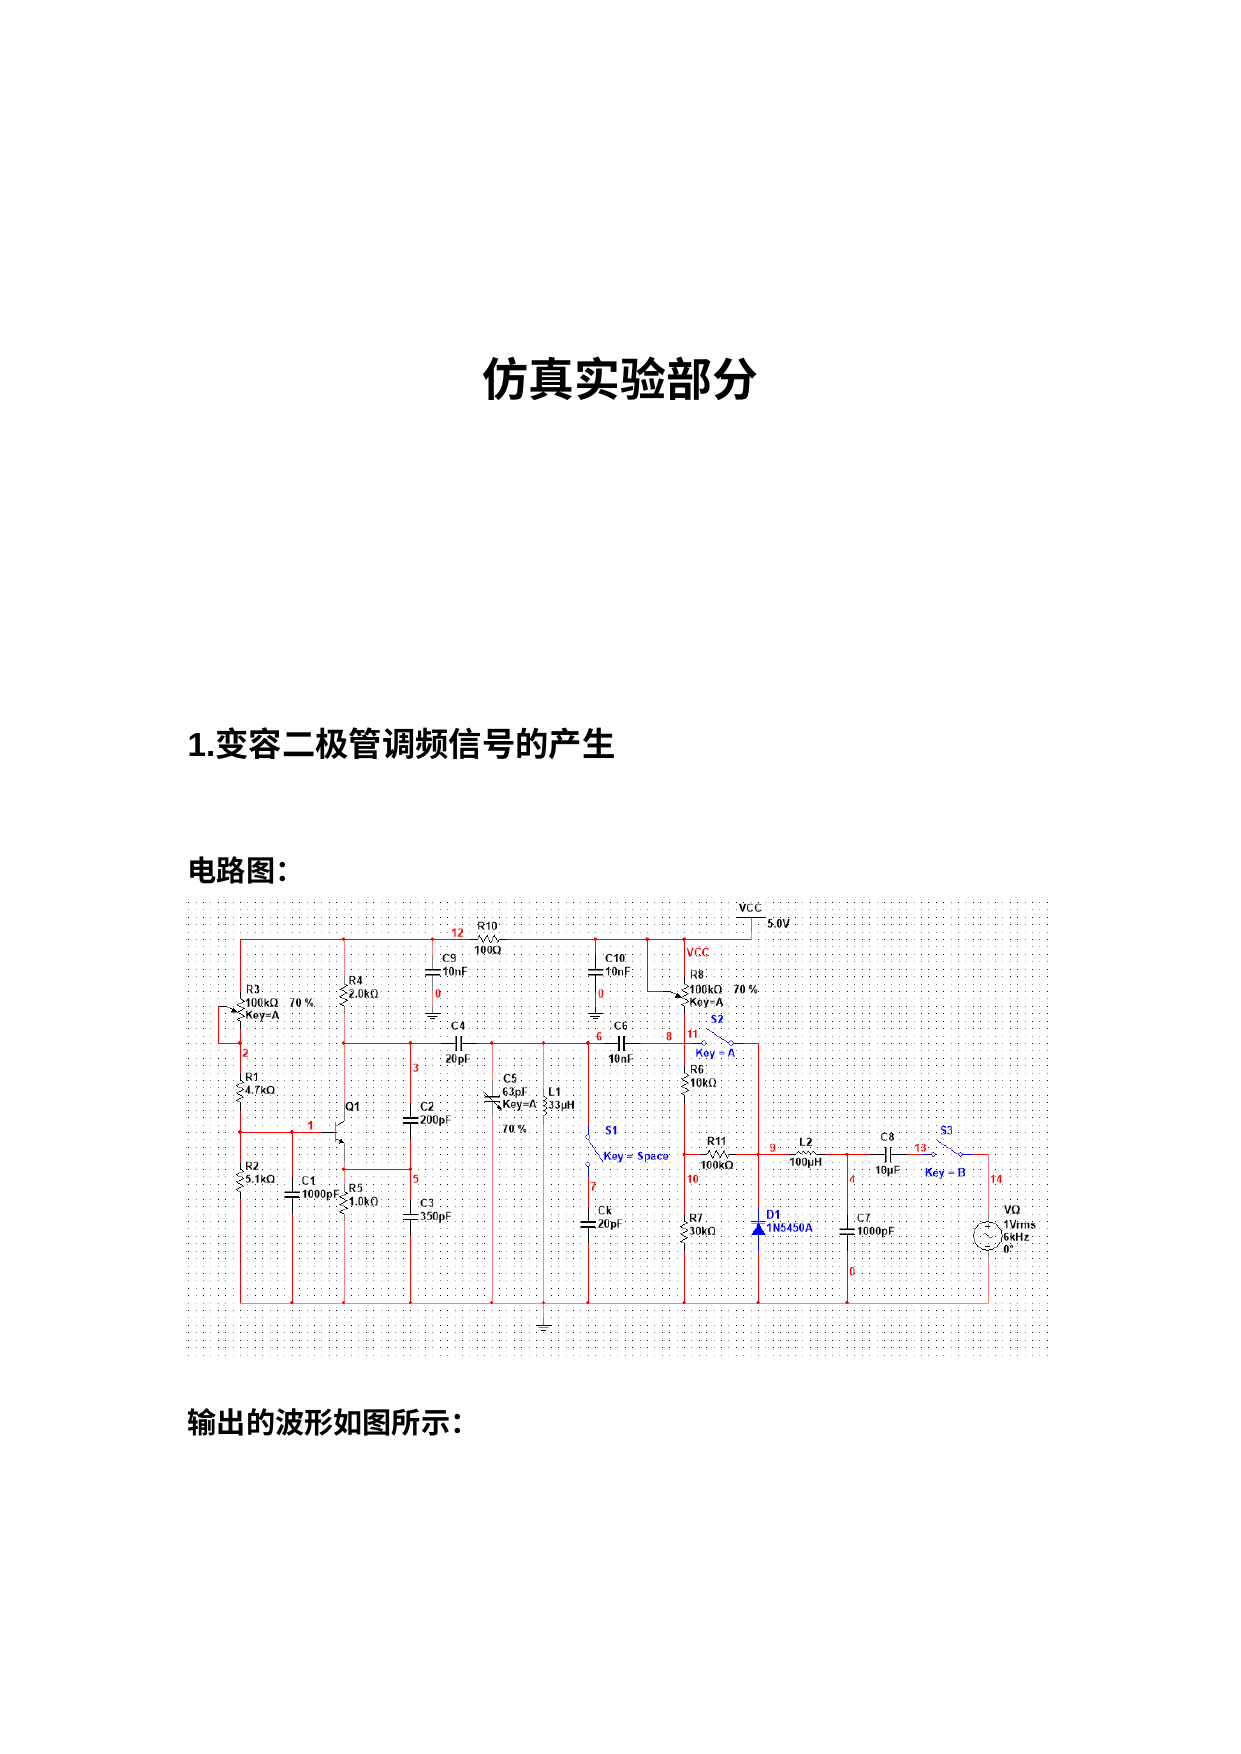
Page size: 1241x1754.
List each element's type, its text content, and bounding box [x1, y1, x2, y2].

subtitle 仿真实验部分 [187, 327, 1053, 425]
text 输出的波形如图所示： [187, 1388, 1053, 1453]
text 电路图： [187, 836, 1053, 901]
subtitle 1.变容二极管调频信号的产生 [187, 709, 1053, 774]
picture [187, 901, 1053, 1360]
